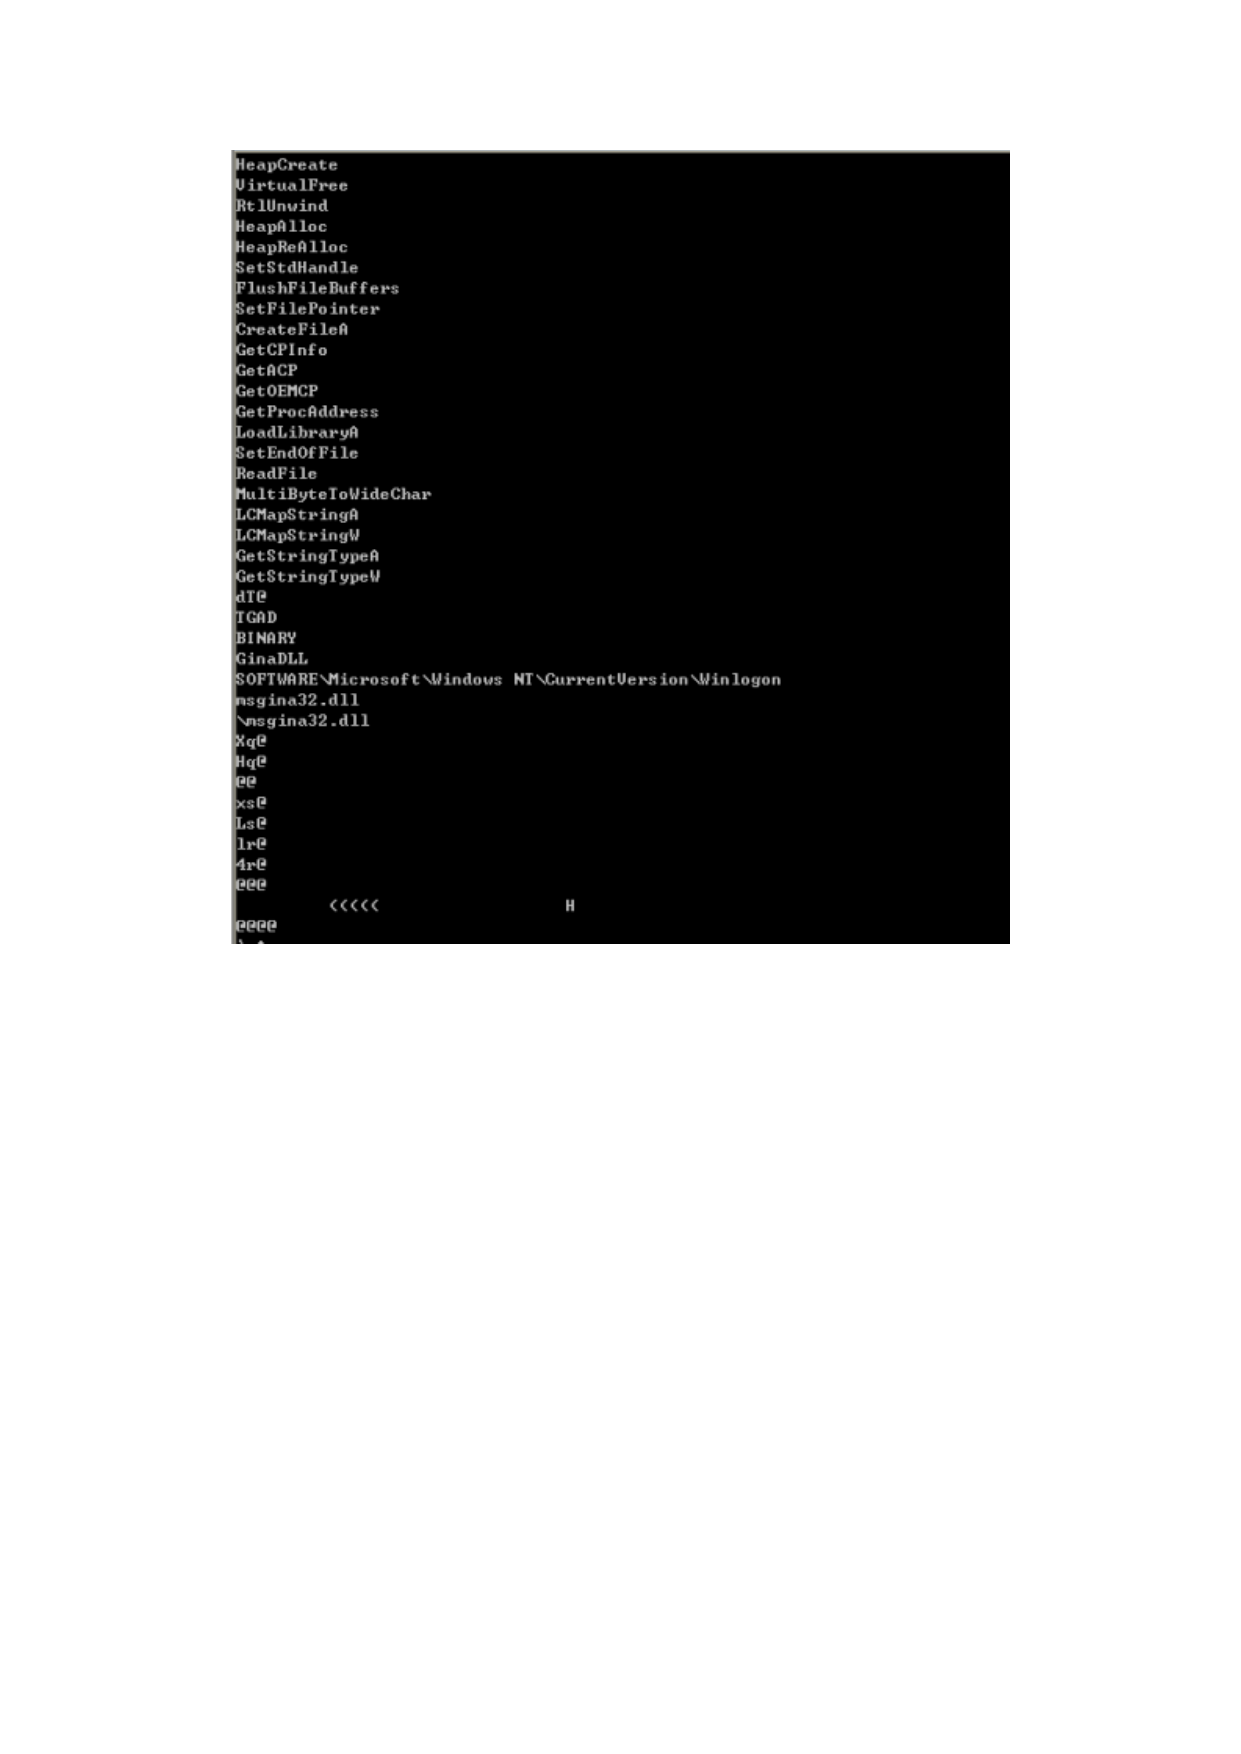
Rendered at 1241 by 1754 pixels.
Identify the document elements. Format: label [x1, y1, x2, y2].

picture [230, 150, 1010, 944]
